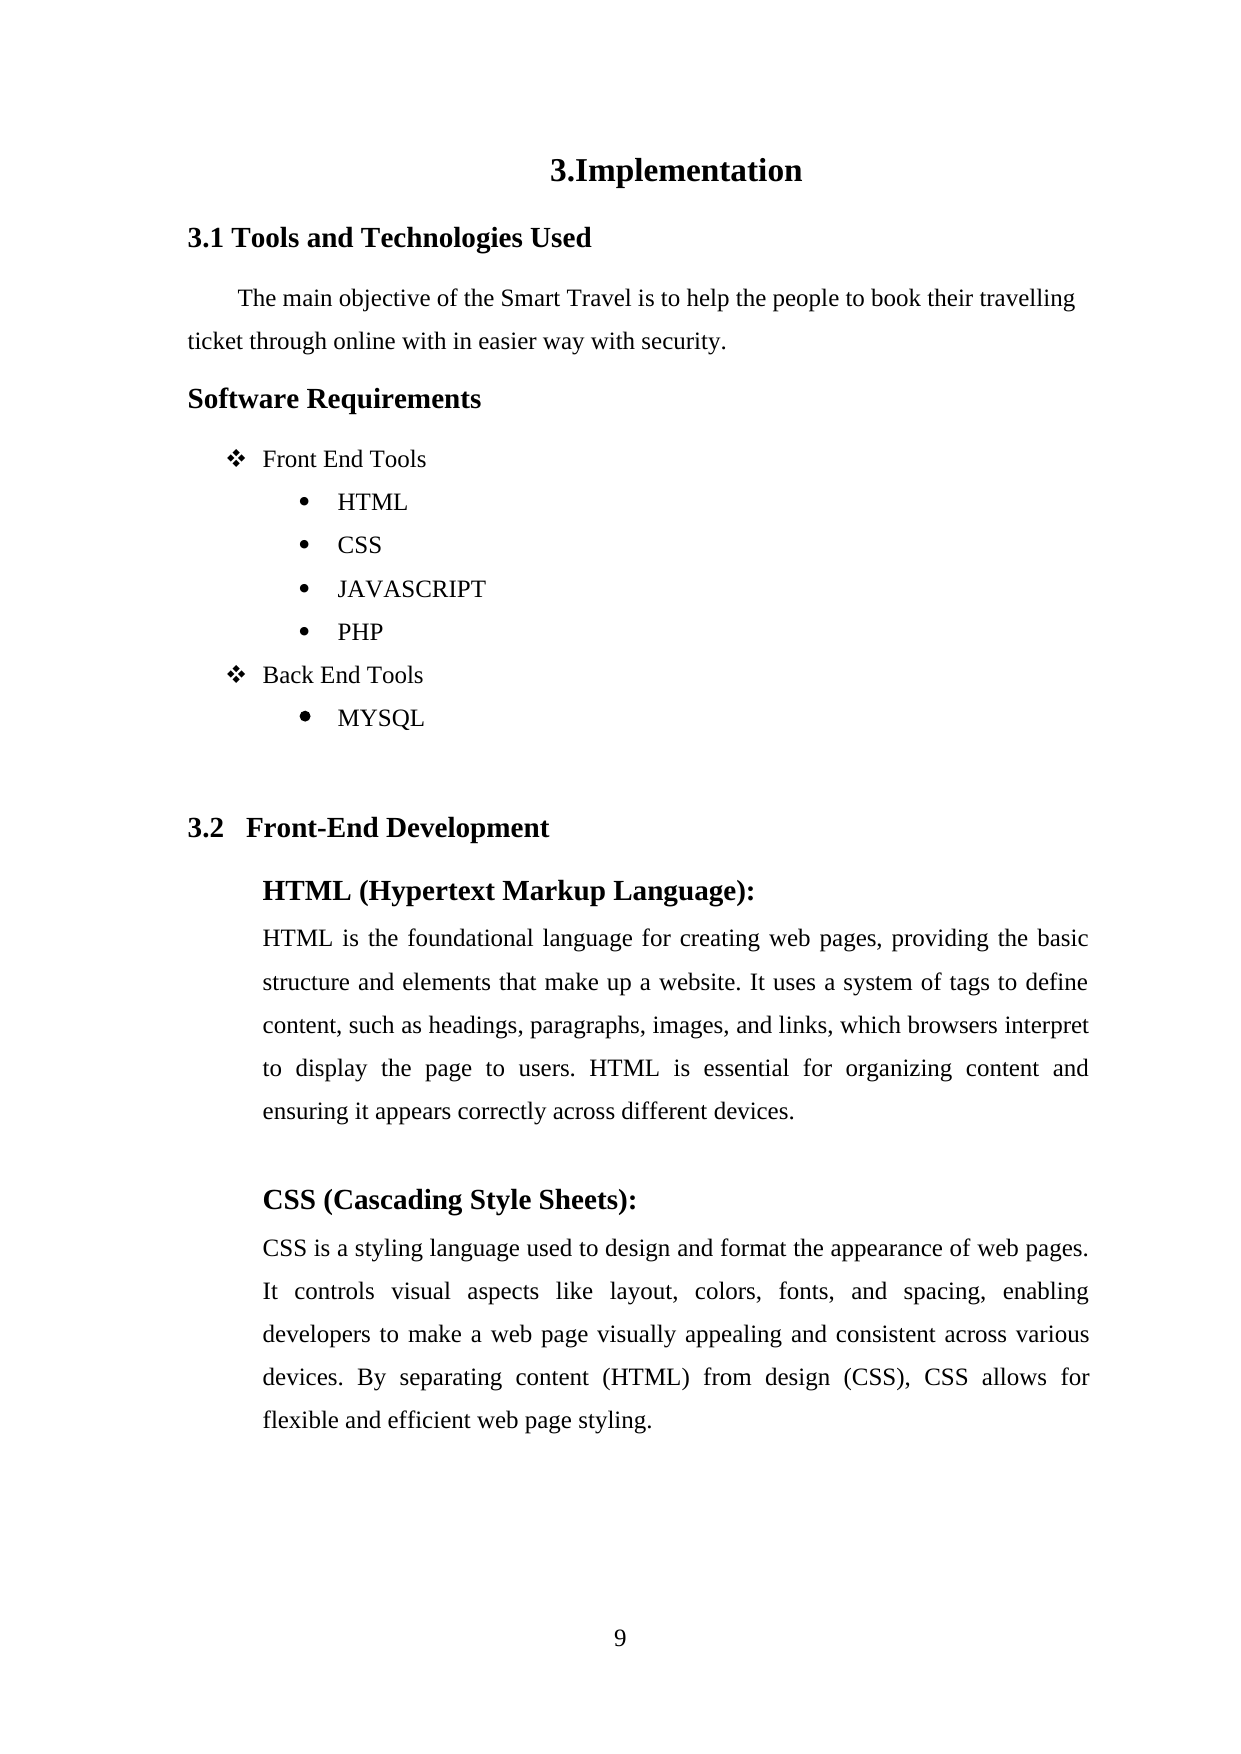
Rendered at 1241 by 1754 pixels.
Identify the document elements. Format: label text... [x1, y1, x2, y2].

list CSS [300, 531, 1090, 559]
list Back End Tools [225, 660, 1090, 689]
list MYSQL [300, 703, 1090, 733]
list HTML (Hypertext Markup Language): [262, 873, 1090, 907]
list PHP [300, 617, 1090, 646]
list HTML [300, 487, 1090, 516]
text Software Requirements [187, 382, 1090, 415]
text 3.1 Tools and Technologies Used [187, 220, 1090, 253]
text The main objective of the Smart Travel is to help the people to book their travelling ticket through online with in easier way with security. [187, 283, 1090, 355]
list JAVASCRIPT [300, 574, 1090, 602]
list CSS is a styling language used to design and format the appearance of web pages. It controls visual aspects like layout, colors, fonts, and spacing, enabling developers to make a web page visually appealing and consistent across various devices. By separating content (HTML) from design (CSS), CSS allows for flexible and efficient web page styling. [262, 1233, 1090, 1434]
list Front End Tools [225, 444, 1090, 473]
list 3.Implementation [262, 150, 1090, 188]
text 3.2 Front-End Development [187, 810, 1090, 844]
list CSS (Cascading Style Sheets): [262, 1182, 1090, 1216]
list HTML is the foundational language for creating web pages, providing the basic structure and elements that make up a website. It uses a system of tags to define content, such as headings, paragraphs, images, and links, which browsers interpret to display the page to users. HTML is essential for organizing content and ensuring it appears correctly across different devices. [262, 923, 1090, 1125]
